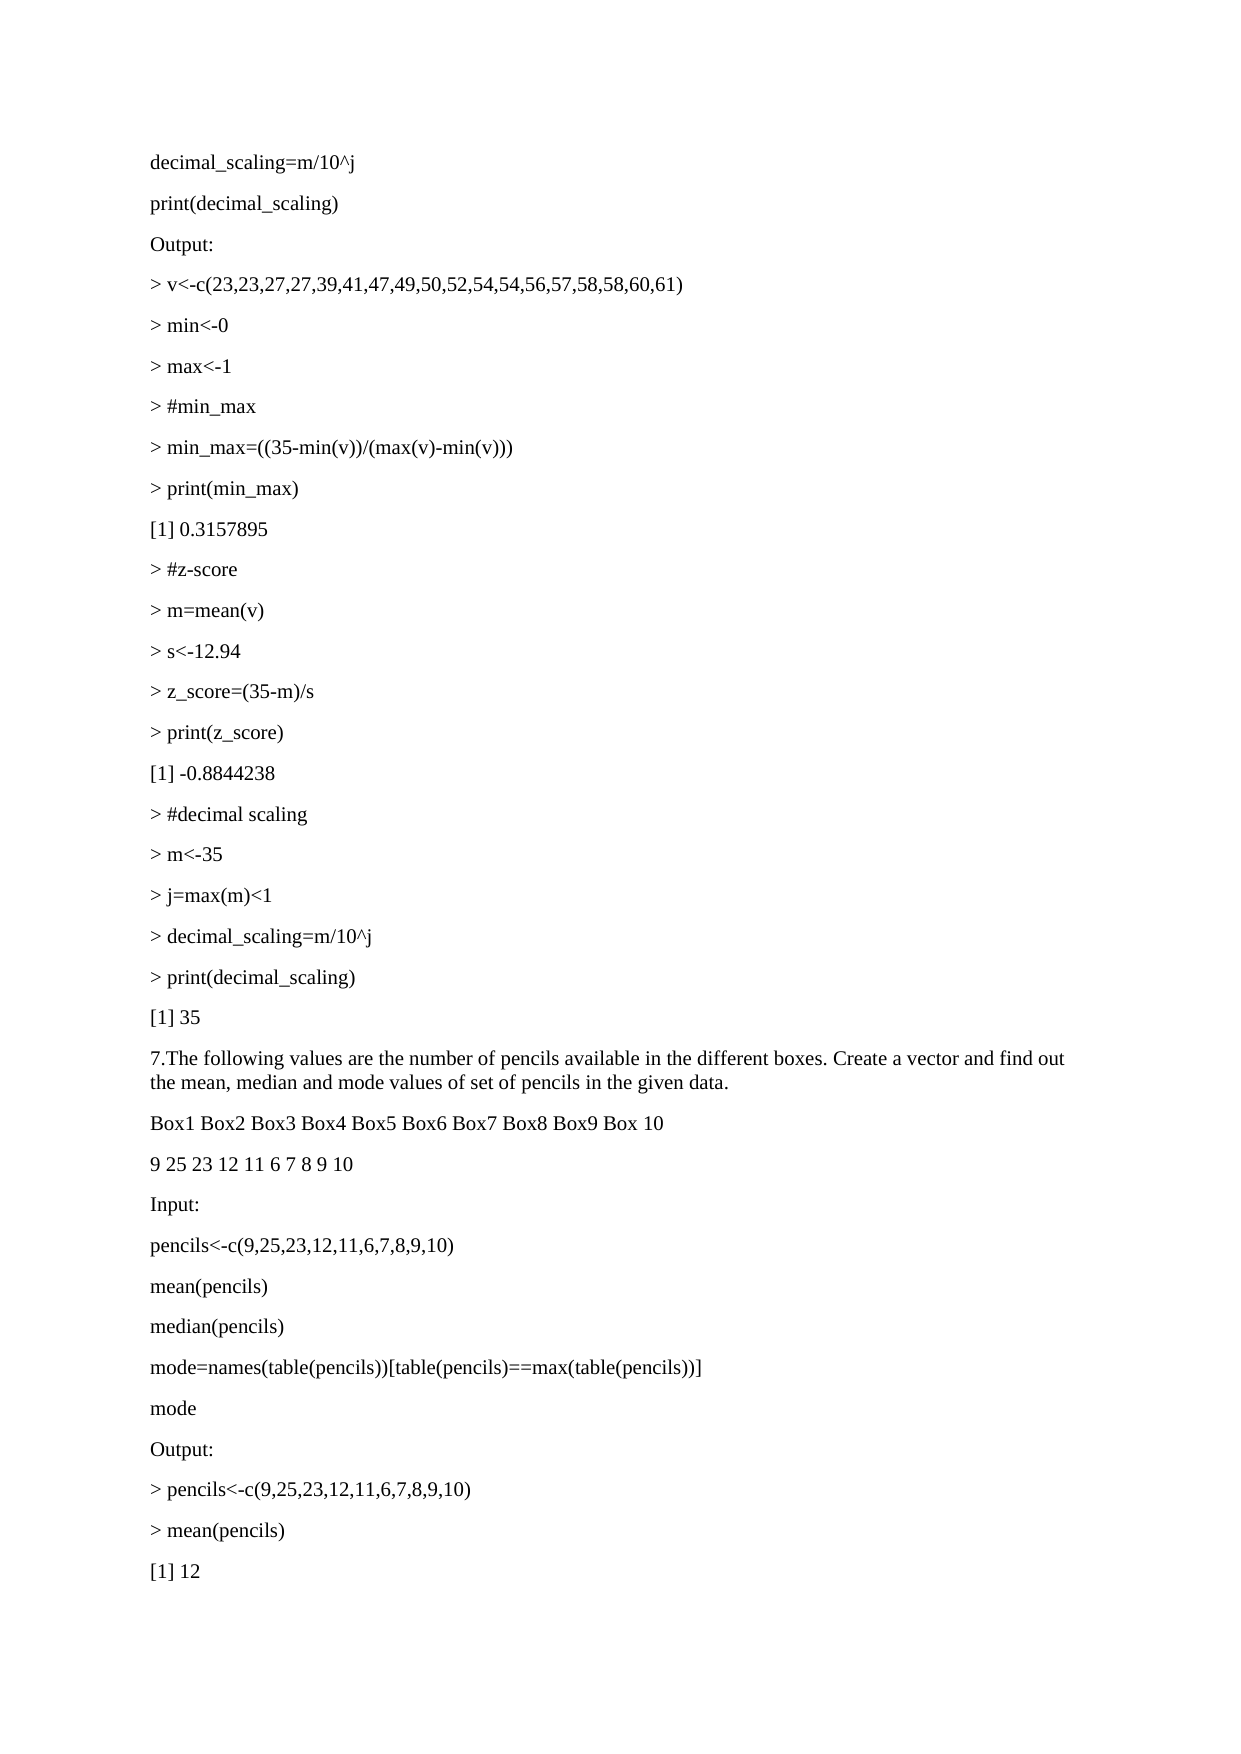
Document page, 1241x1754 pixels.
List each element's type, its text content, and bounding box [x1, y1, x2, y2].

text > #min_max [150, 394, 1090, 418]
text Box1 Box2 Box3 Box4 Box5 Box6 Box7 Box8 Box9 Box 10 [150, 1111, 1090, 1135]
text > m<-35 [150, 842, 1090, 866]
text > decimal_scaling=m/10^j [150, 924, 1090, 948]
text > z_score=(35-m)/s [150, 679, 1090, 703]
text > #decimal scaling [150, 802, 1090, 826]
text > print(min_max) [150, 476, 1090, 500]
text [1] -0.8844238 [150, 761, 1090, 785]
text 7.The following values are the number of pencils available in the different boxes. Create a vector and find out the mean, median and mode values of set of pencils in the given data. [150, 1046, 1090, 1094]
text > #z-score [150, 557, 1090, 581]
text print(decimal_scaling) [150, 191, 1090, 215]
text > max<-1 [150, 354, 1090, 378]
text mode=names(table(pencils))[table(pencils)==max(table(pencils))] [150, 1355, 1090, 1379]
text > min<-0 [150, 313, 1090, 337]
text > pencils<-c(9,25,23,12,11,6,7,8,9,10) [150, 1477, 1090, 1501]
text Output: [150, 1437, 1090, 1461]
text [1] 0.3157895 [150, 517, 1090, 541]
text > mean(pencils) [150, 1518, 1090, 1542]
text > m=mean(v) [150, 598, 1090, 622]
text > print(decimal_scaling) [150, 964, 1090, 989]
text Input: [150, 1192, 1090, 1216]
text > v<-c(23,23,27,27,39,41,47,49,50,52,54,54,56,57,58,58,60,61) [150, 272, 1090, 296]
text > min_max=((35-min(v))/(max(v)-min(v))) [150, 435, 1090, 459]
text decimal_scaling=m/10^j [150, 150, 1090, 174]
text Output: [150, 231, 1090, 256]
text median(pencils) [150, 1314, 1090, 1338]
text > j=max(m)<1 [150, 883, 1090, 907]
text [1] 35 [150, 1005, 1090, 1029]
text [1] 12 [150, 1559, 1090, 1583]
text mode [150, 1396, 1090, 1420]
text > print(z_score) [150, 720, 1090, 744]
text 9 25 23 12 11 6 7 8 9 10 [150, 1152, 1090, 1176]
text mean(pencils) [150, 1274, 1090, 1298]
text pencils<-c(9,25,23,12,11,6,7,8,9,10) [150, 1233, 1090, 1257]
text > s<-12.94 [150, 639, 1090, 663]
